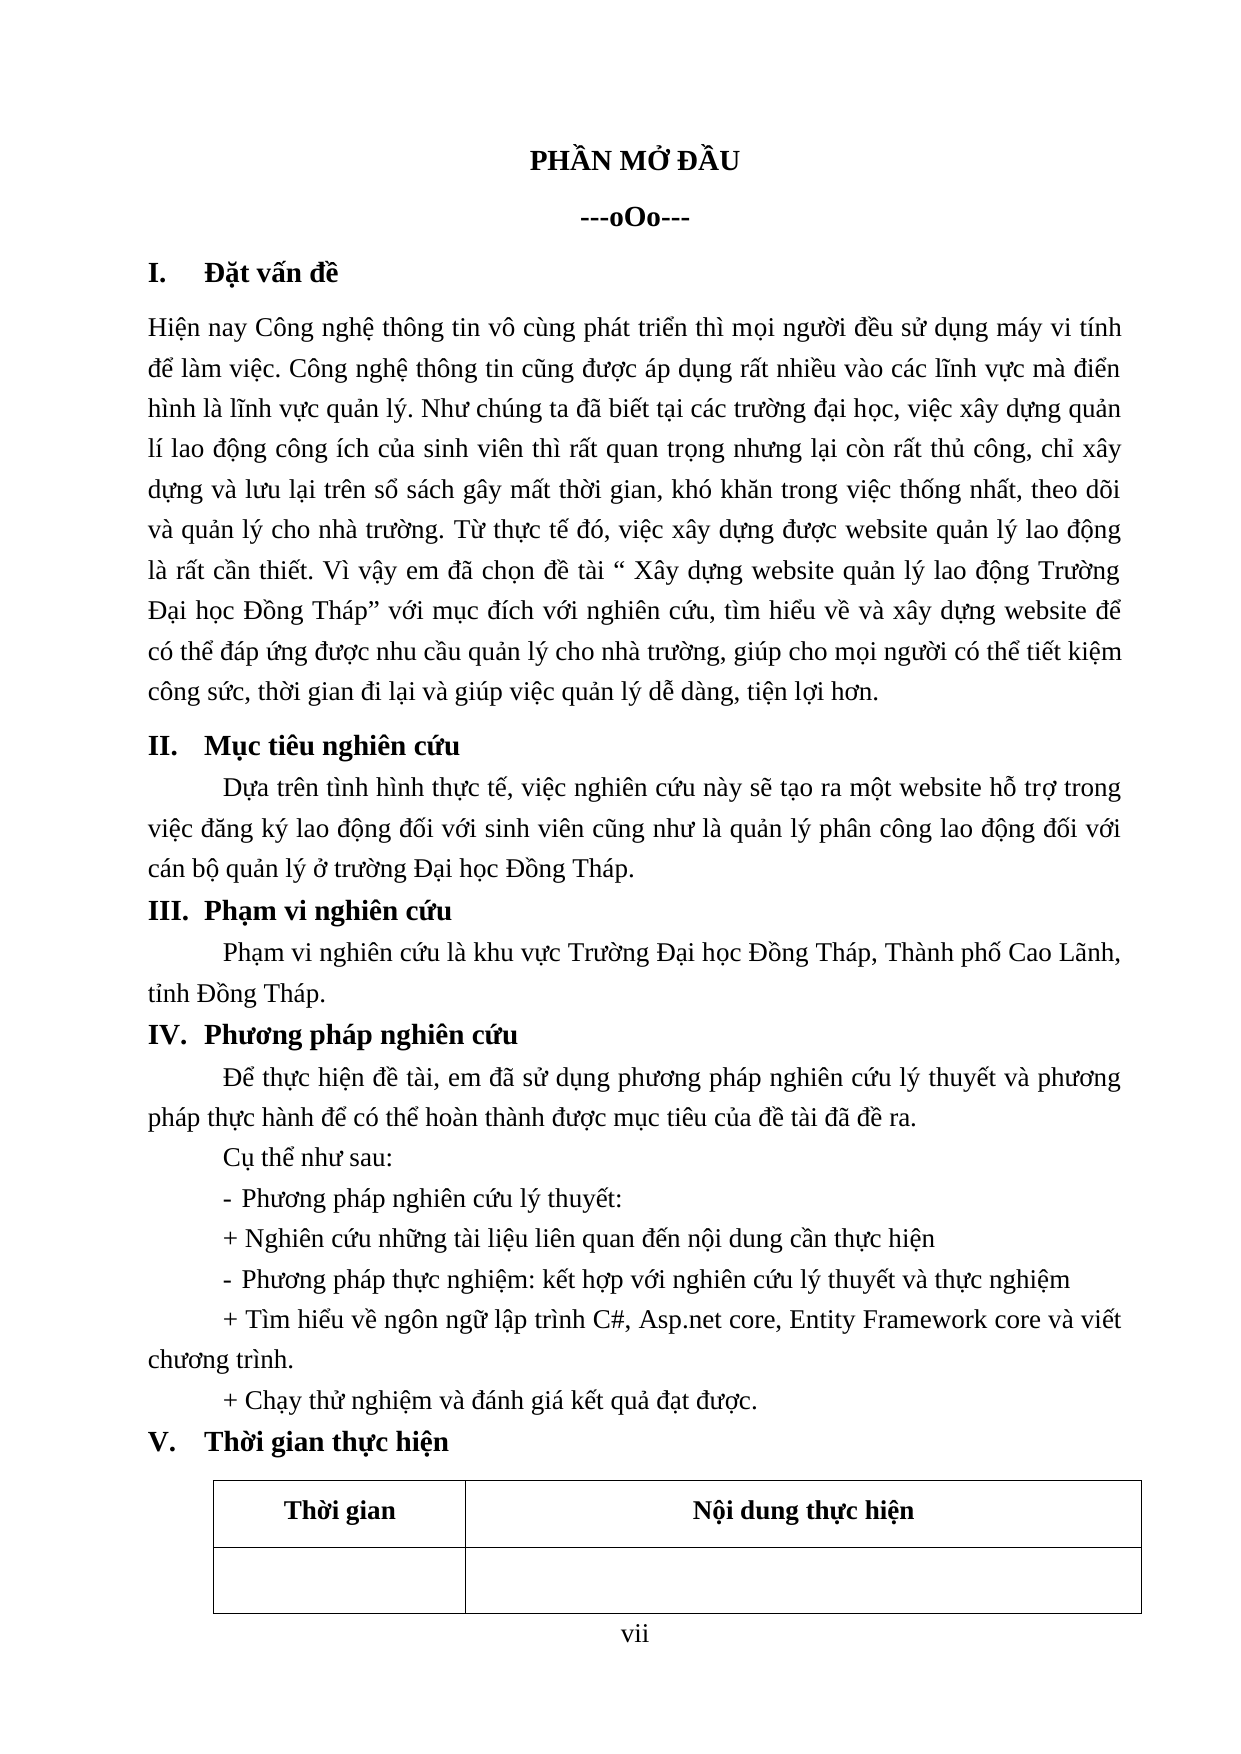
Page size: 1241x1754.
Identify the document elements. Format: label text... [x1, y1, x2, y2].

subtitle PHẦN MỞ ĐẦU [148, 143, 1122, 177]
list Phương pháp nghiên cứu lý thuyết: [148, 1182, 1122, 1213]
list Thời gian thực hiện [148, 1424, 1122, 1458]
table_cell [214, 1548, 465, 1613]
list + Tìm hiểu về ngôn ngữ lập trình C#, Asp.net core, Entity Framework core và viết chương trình. [148, 1303, 1122, 1375]
list Mục tiêu nghiên cứu [148, 728, 1122, 761]
list Phương pháp nghiên cứu [148, 1017, 1122, 1051]
table_header Thời gian [214, 1481, 465, 1547]
text ---oOo--- [148, 199, 1122, 233]
list + Chạy thử nghiệm và đánh giá kết quả đạt được. [148, 1384, 1122, 1415]
text Hiện nay Công nghệ thông tin vô cùng phát triển thì mọi người đều sử dụng máy vi tính để làm việc. Công nghệ thông tin cũng được áp dụng rất nhiều vào các lĩnh vực mà điển hình là lĩnh vực quản lý. Như chúng ta đã biết tại các trường đại học, việc xây dựng quản lí lao động công ích của sinh viên thì rất quan trọng nhưng lại còn rất thủ công, chỉ xây dựng và lưu lại trên sổ sách gây mất thời gian, khó khăn trong việc thống nhất, theo dõi và quản lý cho nhà trường. Từ thực tế đó, việc xây dựng được website quản lý lao động là rất cần thiết. Vì vậy em đã chọn đề tài “ Xây dựng website quản lý lao động Trường Đại học Đồng Tháp” với mục đích với nghiên cứu, tìm hiểu về và xây dựng website để có thể đáp ứng được nhu cầu quản lý cho nhà trường, giúp cho mọi người có thể tiết kiệm công sức, thời gian đi lại và giúp việc quản lý dễ dàng, tiện lợi hơn. [148, 311, 1122, 706]
table_cell [466, 1548, 1141, 1613]
table_header Nội dung thực hiện [466, 1481, 1141, 1547]
list Phạm vi nghiên cứu [148, 893, 1122, 926]
list Dựa trên tình hình thực tế, việc nghiên cứu này sẽ tạo ra một website hỗ trợ trong việc đăng ký lao động đối với sinh viên cũng như là quản lý phân công lao động đối với cán bộ quản lý ở trường Đại học Đồng Tháp. [148, 771, 1122, 883]
list Đặt vấn đề [148, 255, 1122, 289]
list Phạm vi nghiên cứu là khu vực Trường Đại học Đồng Tháp, Thành phố Cao Lãnh, tỉnh Đồng Tháp. [148, 936, 1122, 1008]
list Để thực hiện đề tài, em đã sử dụng phương pháp nghiên cứu lý thuyết và phương pháp thực hành để có thể hoàn thành được mục tiêu của đề tài đã đề ra. [148, 1061, 1122, 1132]
list Phương pháp thực nghiệm: kết hợp với nghiên cứu lý thuyết và thực nghiệm [148, 1263, 1122, 1294]
list Cụ thể như sau: [148, 1141, 1122, 1173]
list + Nghiên cứu những tài liệu liên quan đến nội dung cần thực hiện [148, 1222, 1122, 1253]
